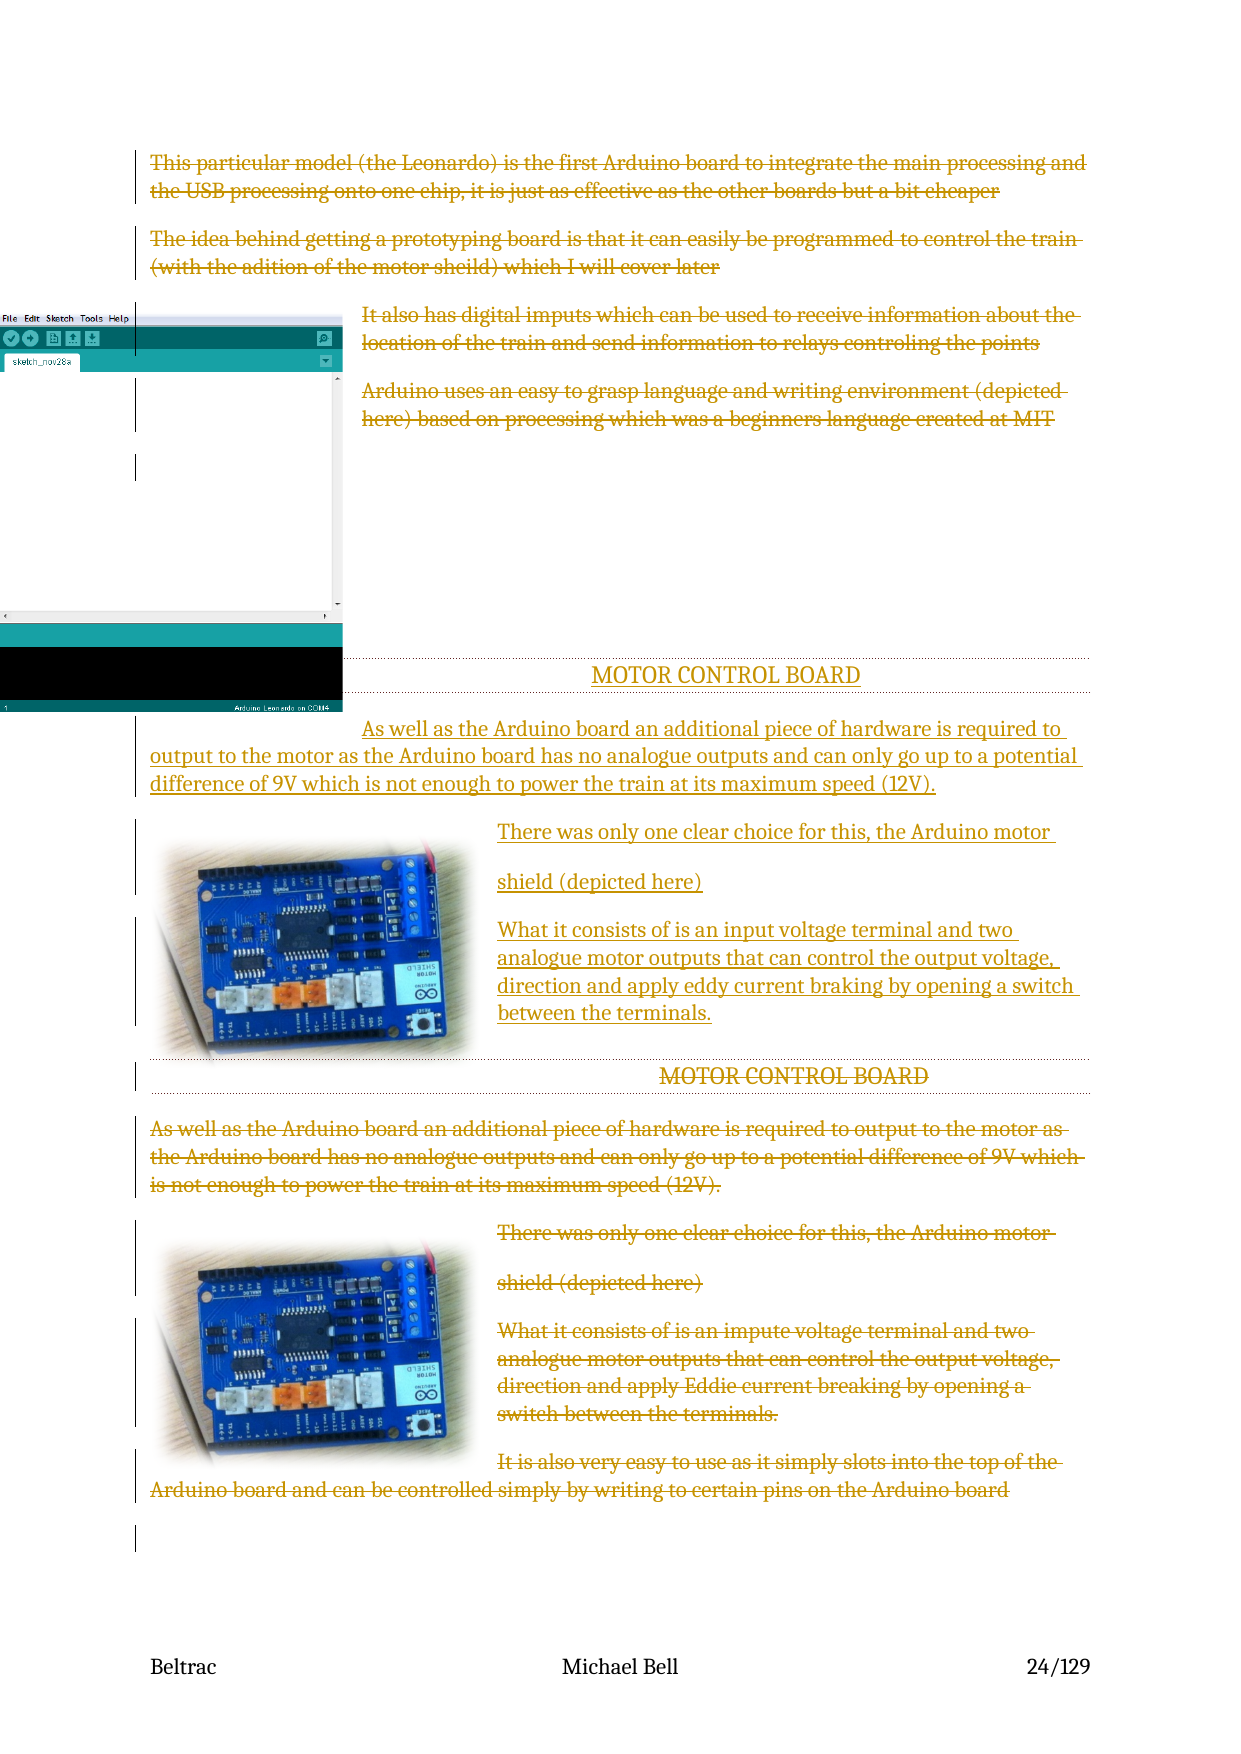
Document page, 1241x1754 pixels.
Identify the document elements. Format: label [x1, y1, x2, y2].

picture [179, 1264, 452, 1442]
picture [179, 863, 452, 1041]
picture [0, 312, 343, 712]
